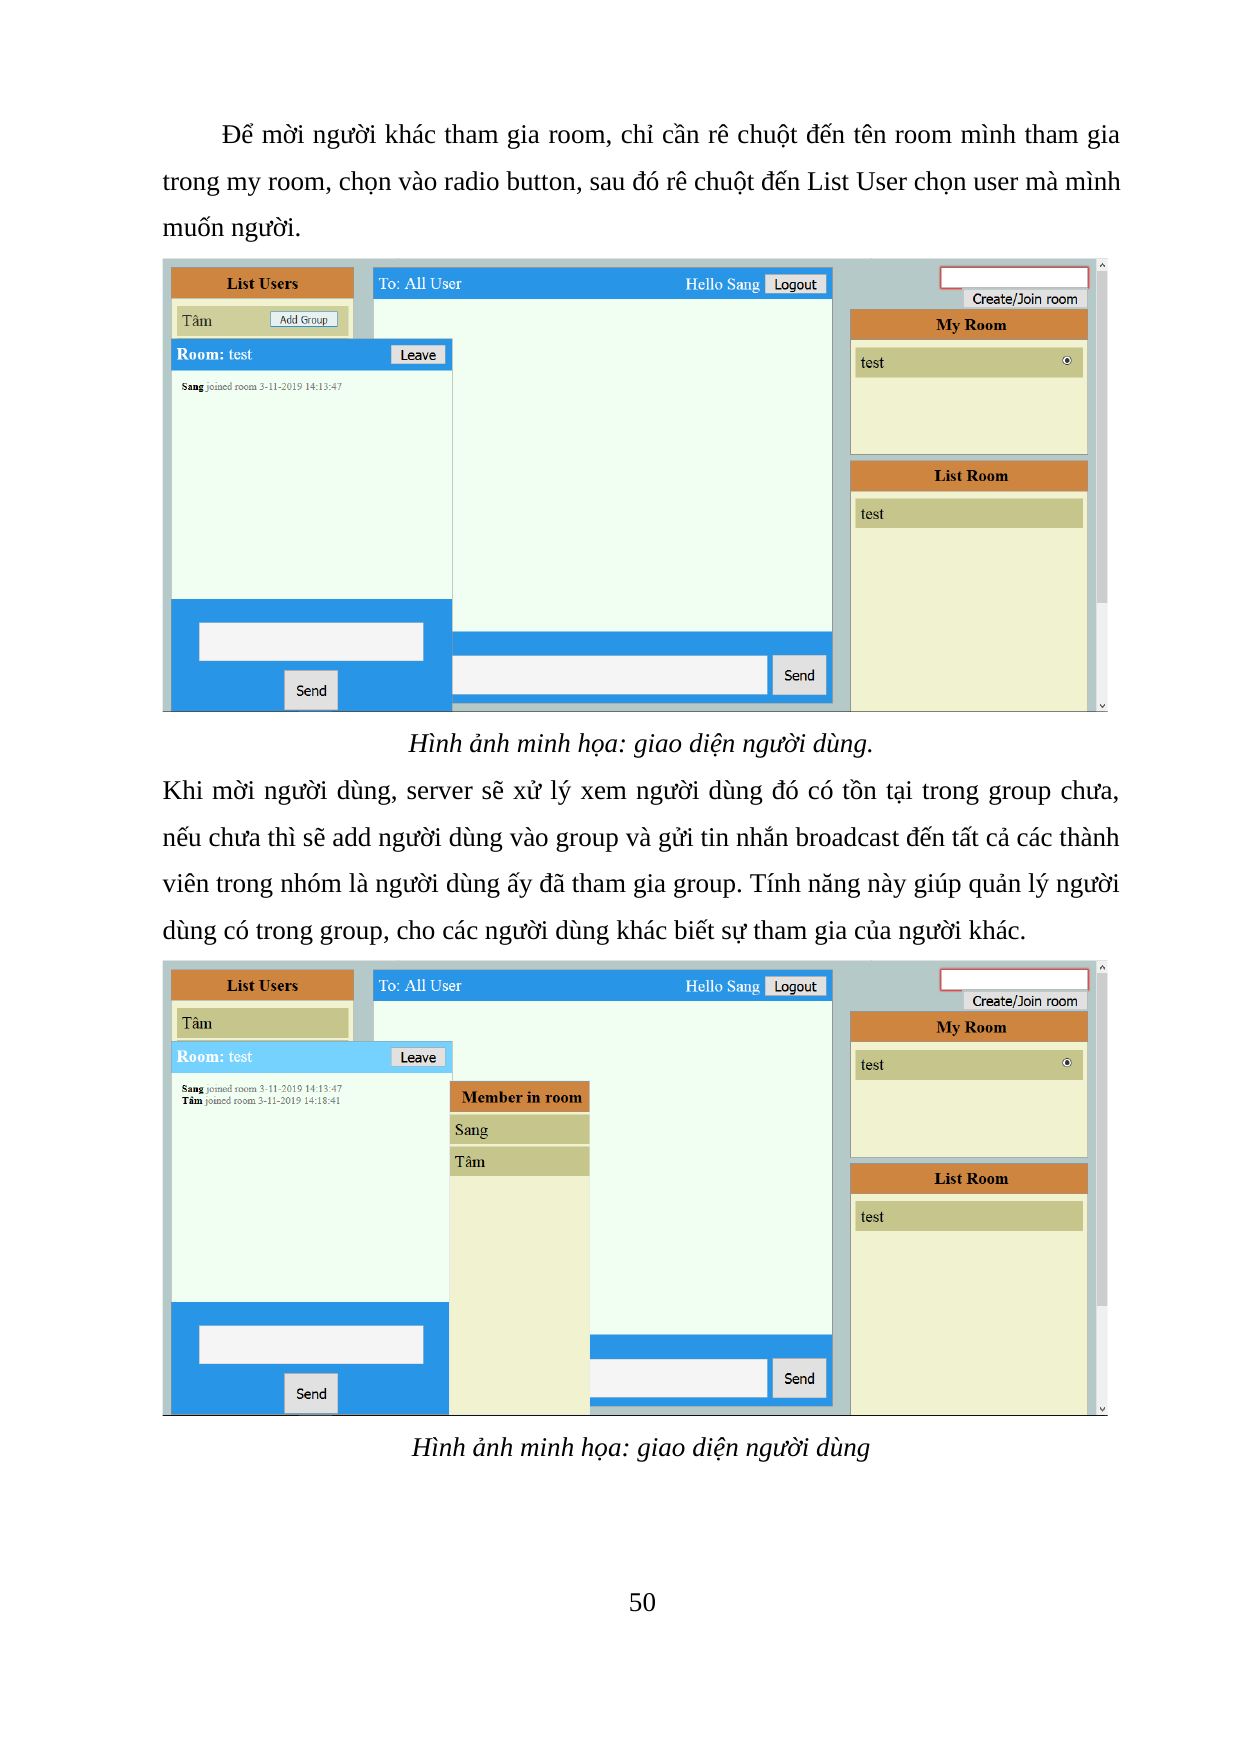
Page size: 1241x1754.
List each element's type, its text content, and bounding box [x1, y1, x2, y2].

text Hình ảnh minh họa: giao diện người dùng. [162, 727, 1122, 759]
text Hình ảnh minh họa: giao diện người dùng [162, 1431, 1122, 1462]
text Để mời người khác tham gia room, chỉ cần rê chuột đến tên room mình tham gia trong my room, chọn vào radio button, sau đó rê chuột đến List User chọn user mà mình muốn người. [162, 118, 1122, 243]
text Khi mời người dùng, server sẽ xử lý xem người dùng đó có tồn tại trong group chưa, nếu chưa thì sẽ add người dùng vào group và gửi tin nhắn broadcast đến tất cả các thành viên trong nhóm là người dùng ấy đã tham gia group. Tính năng này giúp quản lý người dùng có trong group, cho các người dùng khác biết sự tham gia của người khác. [162, 774, 1122, 945]
picture [162, 258, 1108, 712]
picture [162, 960, 1108, 1416]
